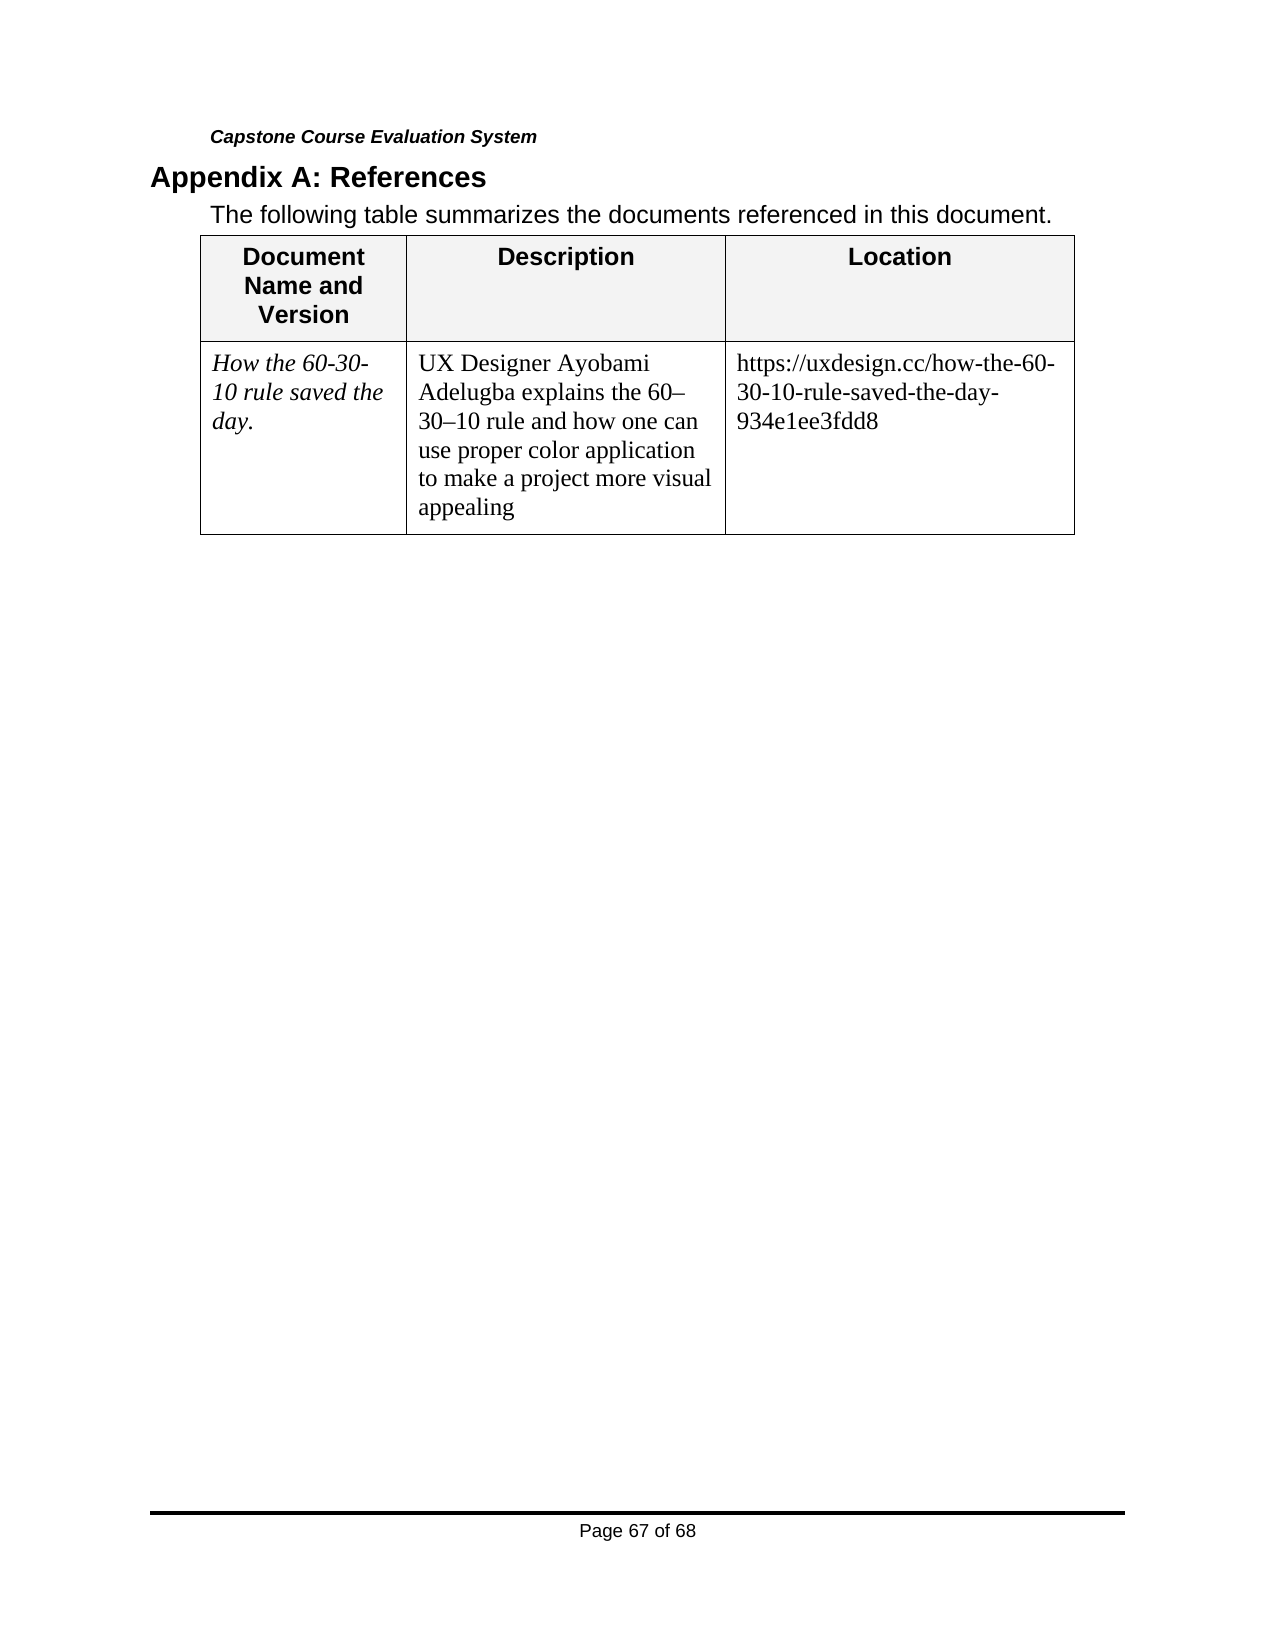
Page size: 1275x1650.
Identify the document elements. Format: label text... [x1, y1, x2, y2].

table_cell How the 60-30-10 rule saved the day. [201, 342, 406, 533]
text Appendix A: References [150, 160, 1125, 194]
table_cell https://uxdesign.cc/how-the-60-30-10-rule-saved-the-day-934e1ee3fdd8 [726, 342, 1074, 533]
text The following table summarizes the documents referenced in this document. [210, 200, 1125, 229]
table_cell UX Designer Ayobami Adelugba explains the 60–30–10 rule and how one can use proper color application to make a project more visual appealing [407, 342, 725, 533]
table_header Document Name and Version [201, 236, 406, 341]
table_header Description [407, 236, 725, 341]
table_header Location [726, 236, 1074, 341]
